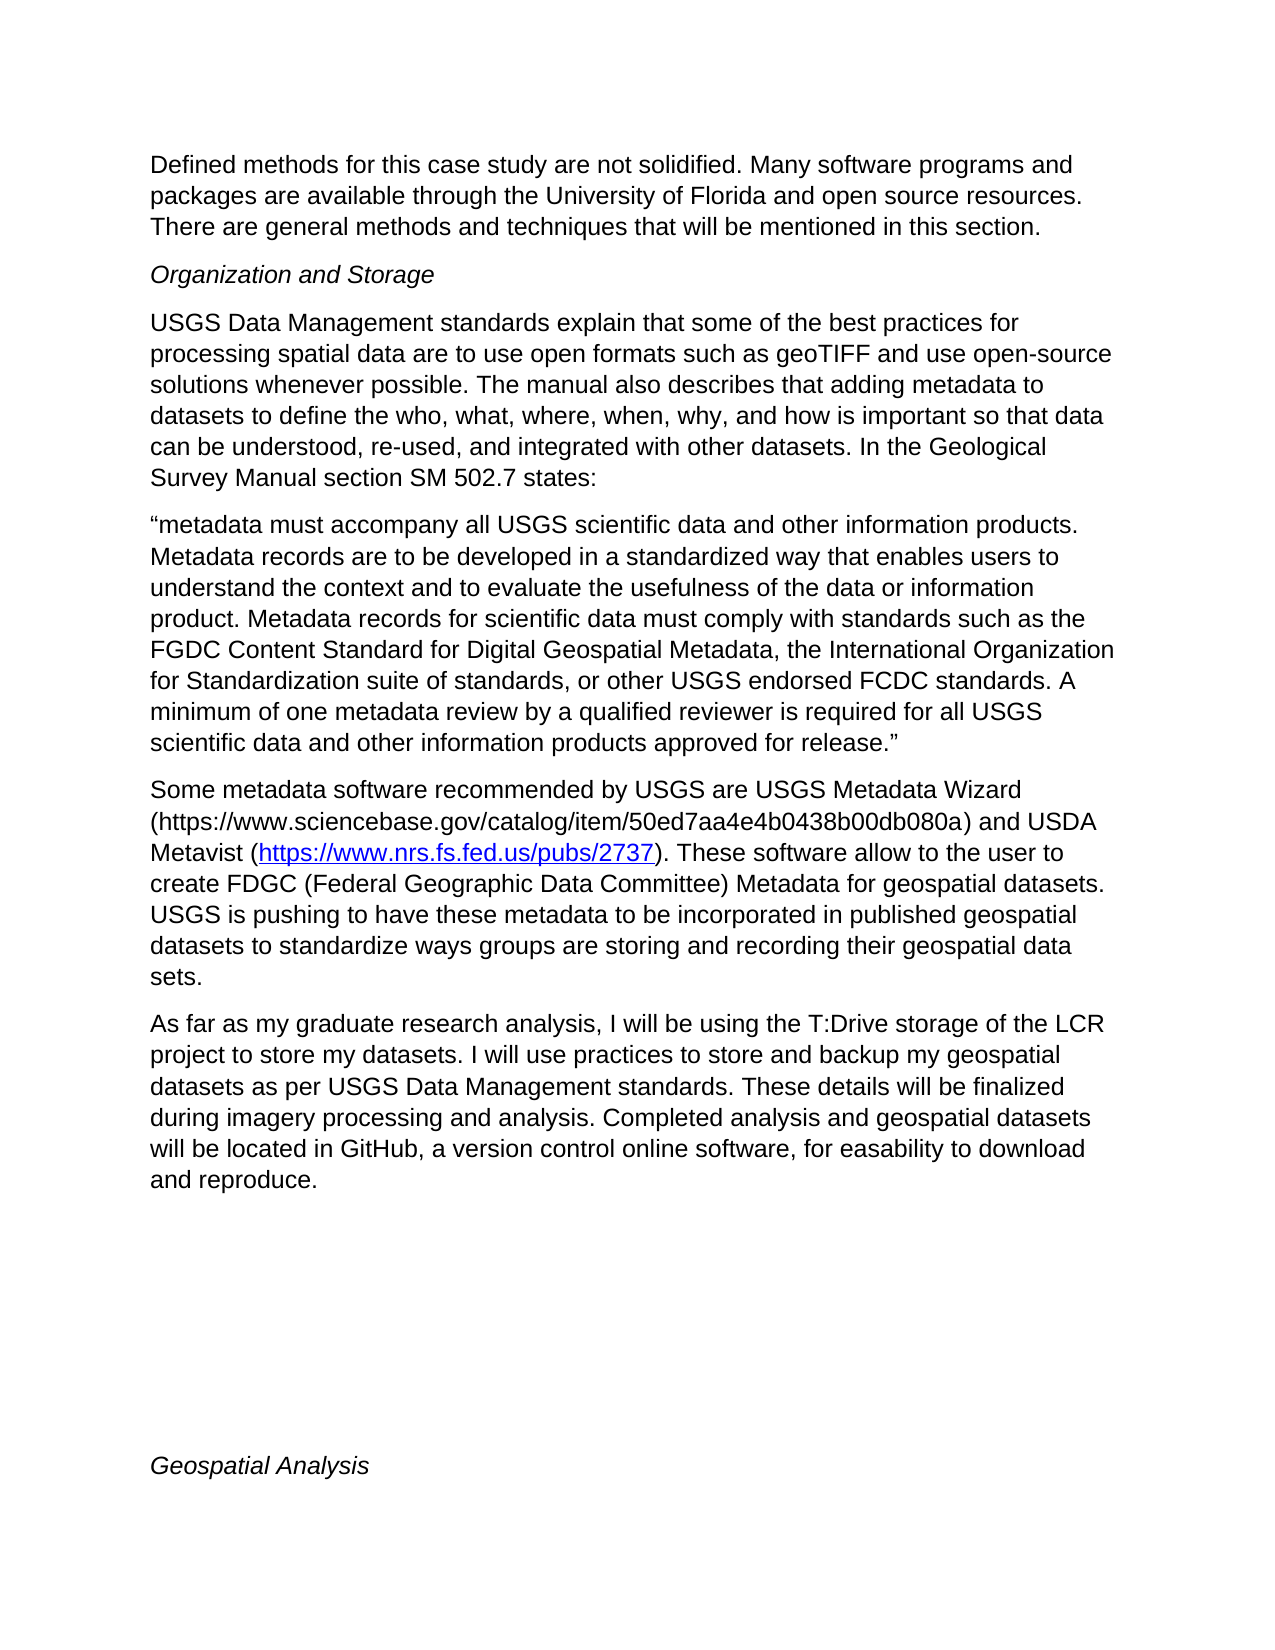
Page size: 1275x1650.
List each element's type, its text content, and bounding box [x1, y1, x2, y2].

text Geospatial Analysis [150, 1451, 1125, 1479]
text Defined methods for this case study are not solidified. Many software programs and packages are available through the University of Florida and open source resources. There are general methods and techniques that will be mentioned in this section. [150, 150, 1125, 241]
text USGS Data Management standards explain that some of the best practices for processing spatial data are to use open formats such as geoTIFF and use open-source solutions whenever possible. The manual also describes that adding metadata to datasets to define the who, what, where, when, why, and how is important so that data can be understood, re-used, and integrated with other datasets. In the Geological Survey Manual section SM 502.7 states: [150, 307, 1125, 491]
text “metadata must accompany all USGS scientific data and other information products. Metadata records are to be developed in a standardized way that enables users to understand the context and to evaluate the usefulness of the data or information product. Metadata records for scientific data must comply with standards such as the FGDC Content Standard for Digital Geospatial Metadata, the International Organization for Standardization suite of standards, or other USGS endorsed FCDC standards. A minimum of one metadata review by a qualified reviewer is required for all USGS scientific data and other information products approved for release.” [150, 510, 1125, 756]
text Some metadata software recommended by USGS are USGS Metadata Wizard (https://www.sciencebase.gov/catalog/item/50ed7aa4e4b0438b00db080a) and USDA Metavist (https://www.nrs.fs.fed.us/pubs/2737). These software allow to the user to create FDGC (Federal Geographic Data Committee) Metadata for geospatial datasets. USGS is pushing to have these metadata to be incorporated in published geospatial datasets to standardize ways groups are storing and recording their geospatial data sets. [150, 775, 1125, 990]
text As far as my graduate research analysis, I will be using the T:Drive storage of the LCR project to store my datasets. I will use practices to store and backup my geospatial datasets as per USGS Data Management standards. These details will be finalized during imagery processing and analysis. Completed analysis and geospatial datasets will be located in GitHub, a version control online software, for easability to download and reproduce. [150, 1009, 1125, 1193]
text Organization and Storage [150, 260, 1125, 288]
